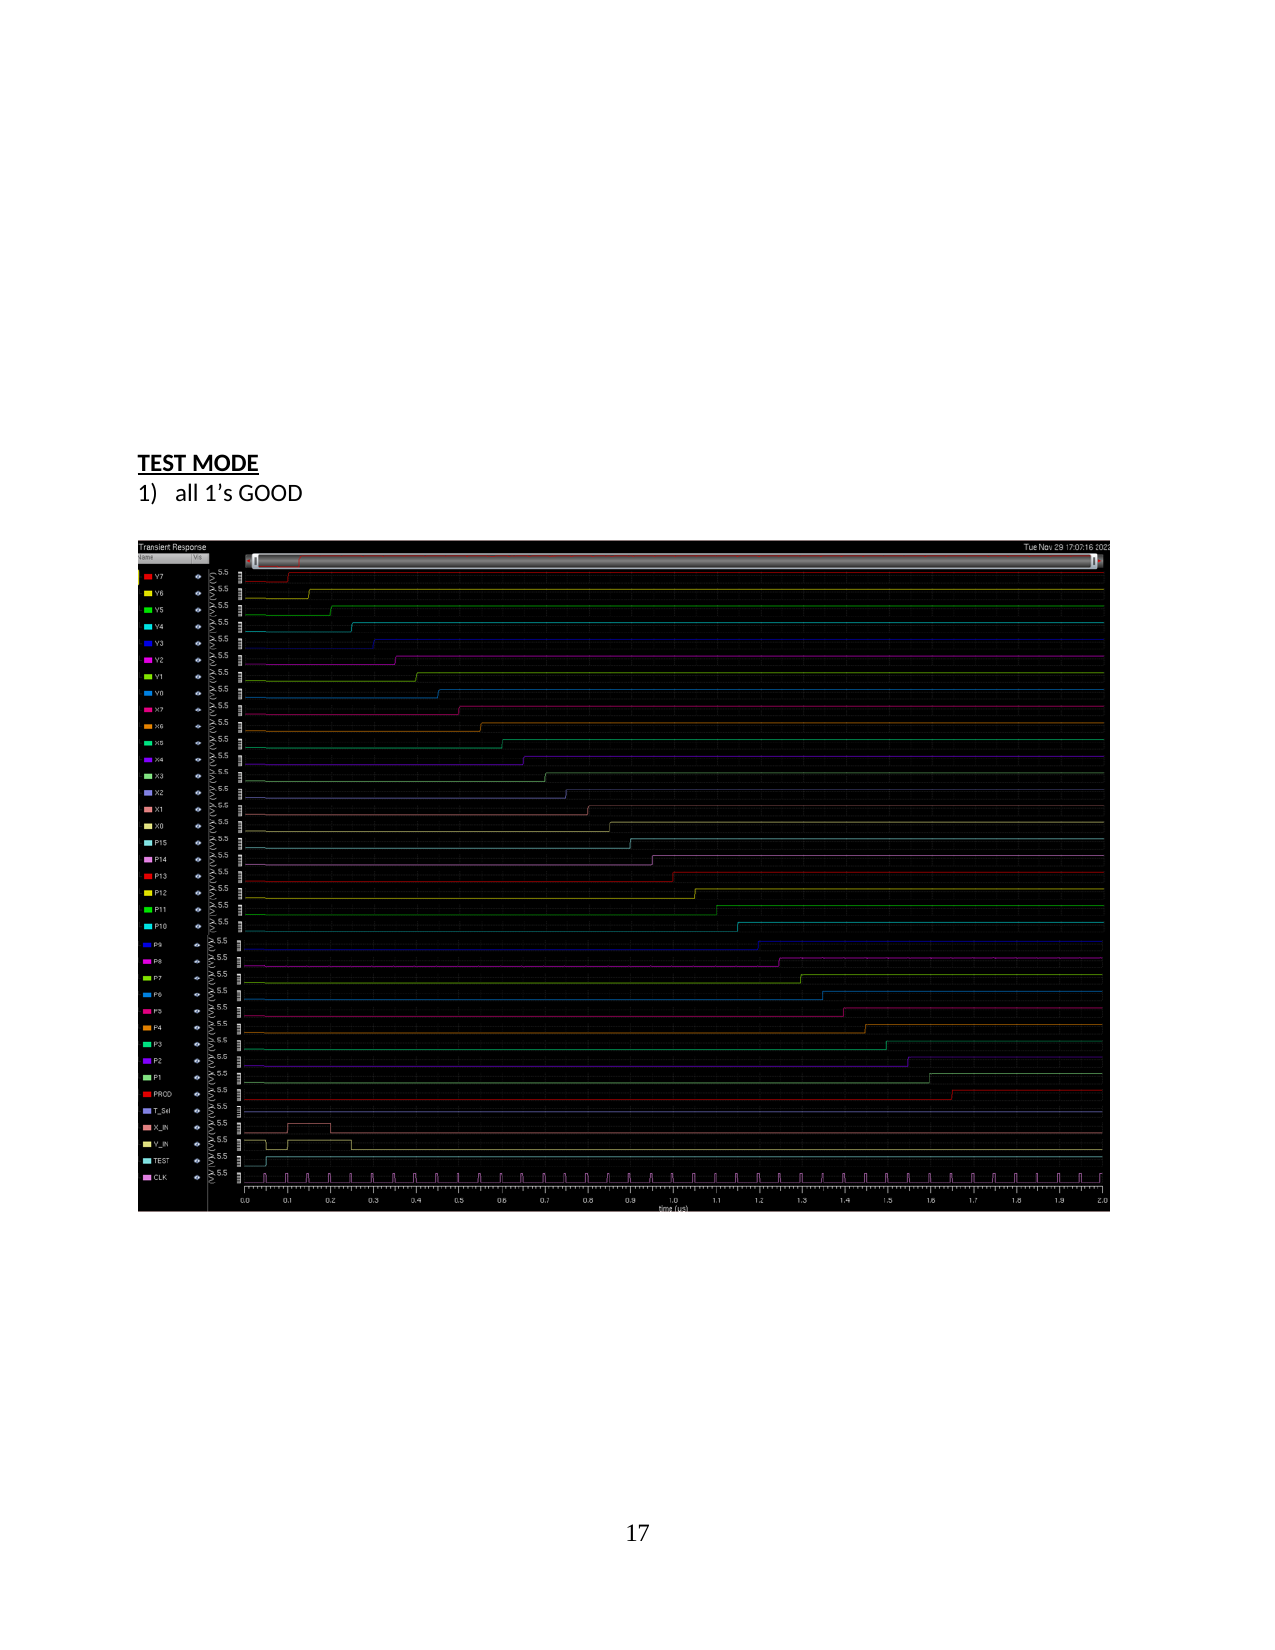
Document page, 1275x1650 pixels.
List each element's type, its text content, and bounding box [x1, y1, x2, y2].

text TEST MODE [137, 447, 1248, 477]
picture [137, 538, 1113, 1214]
list all 1’s GOOD [137, 477, 1248, 508]
